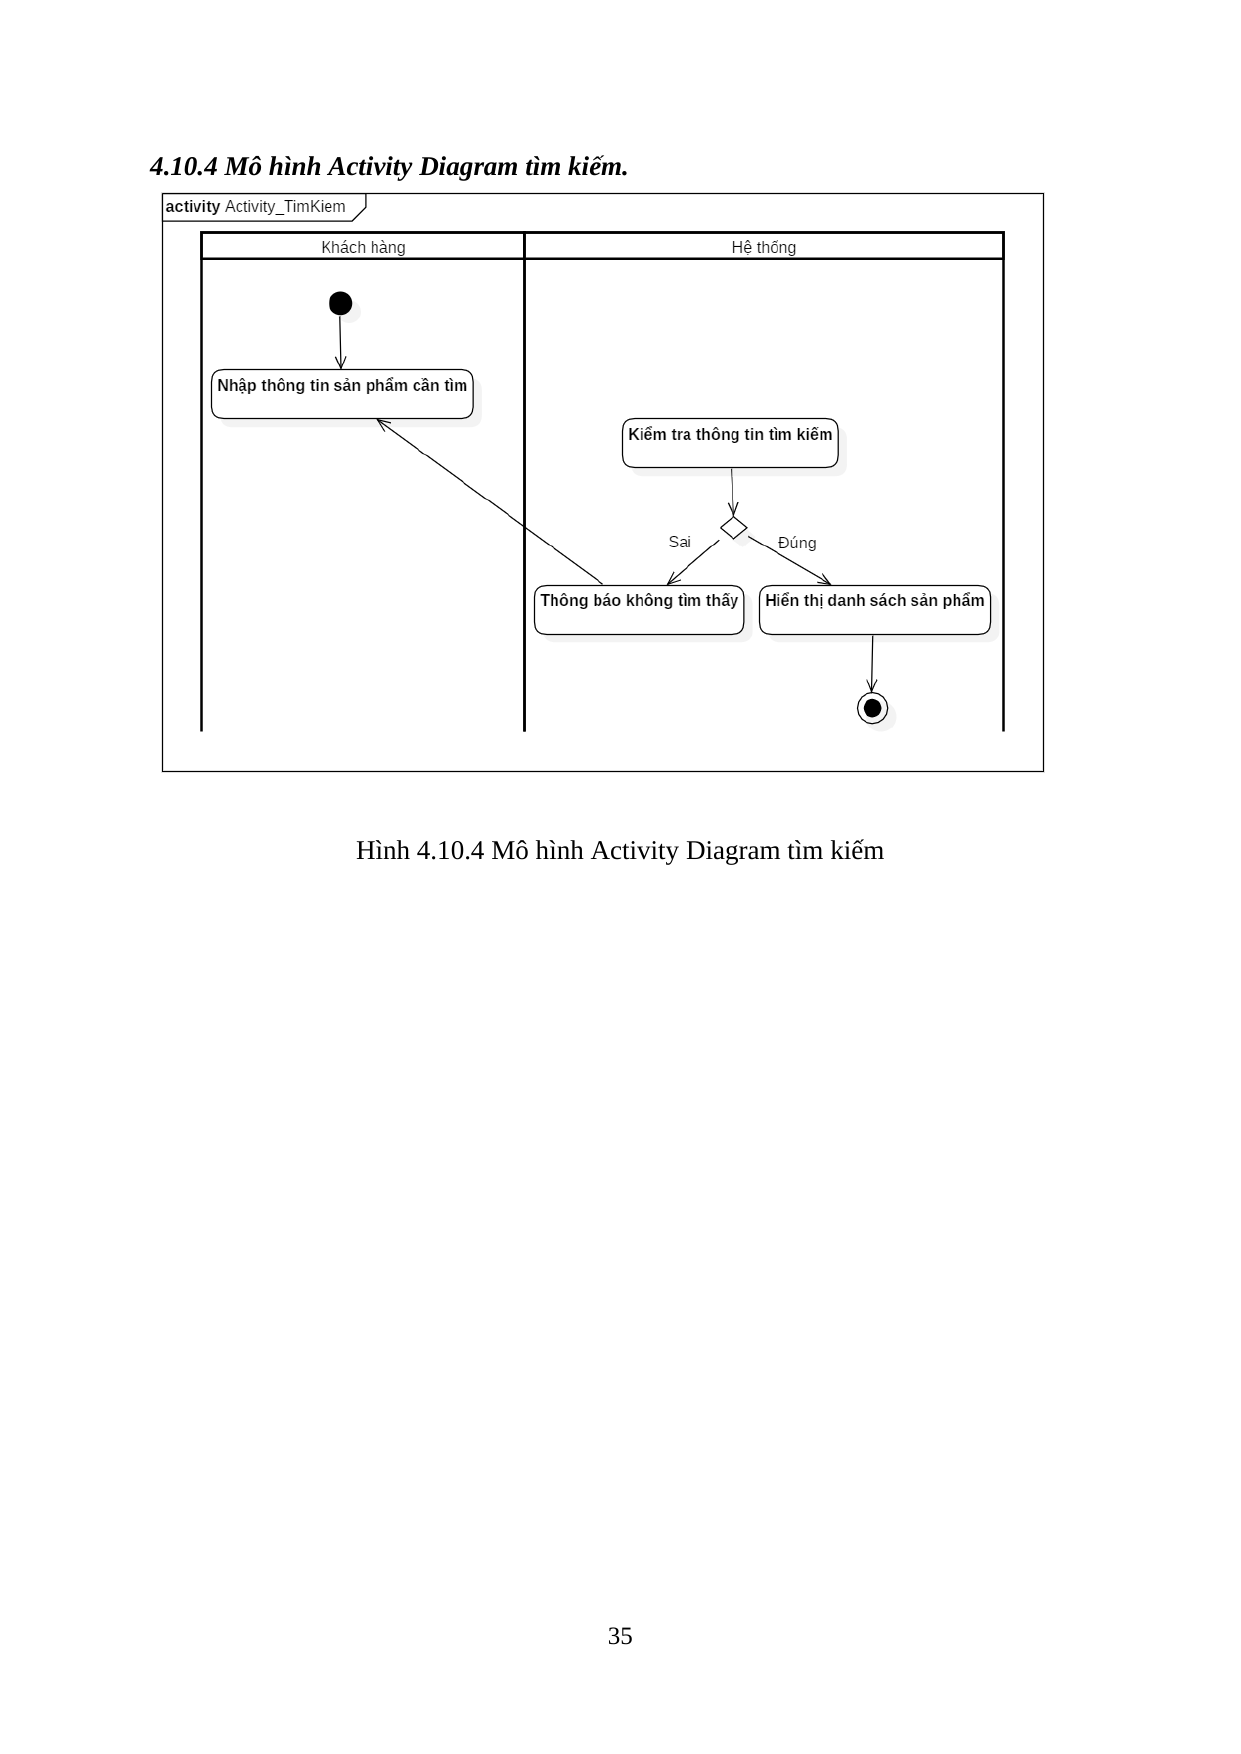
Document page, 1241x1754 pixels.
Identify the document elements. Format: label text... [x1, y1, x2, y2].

subtitle 4.10.4 Mô hình Activity Diagram tìm kiếm. [150, 150, 1090, 181]
picture [150, 181, 1091, 819]
text Hình 4.10.4 Mô hình Activity Diagram tìm kiếm [150, 819, 1090, 865]
